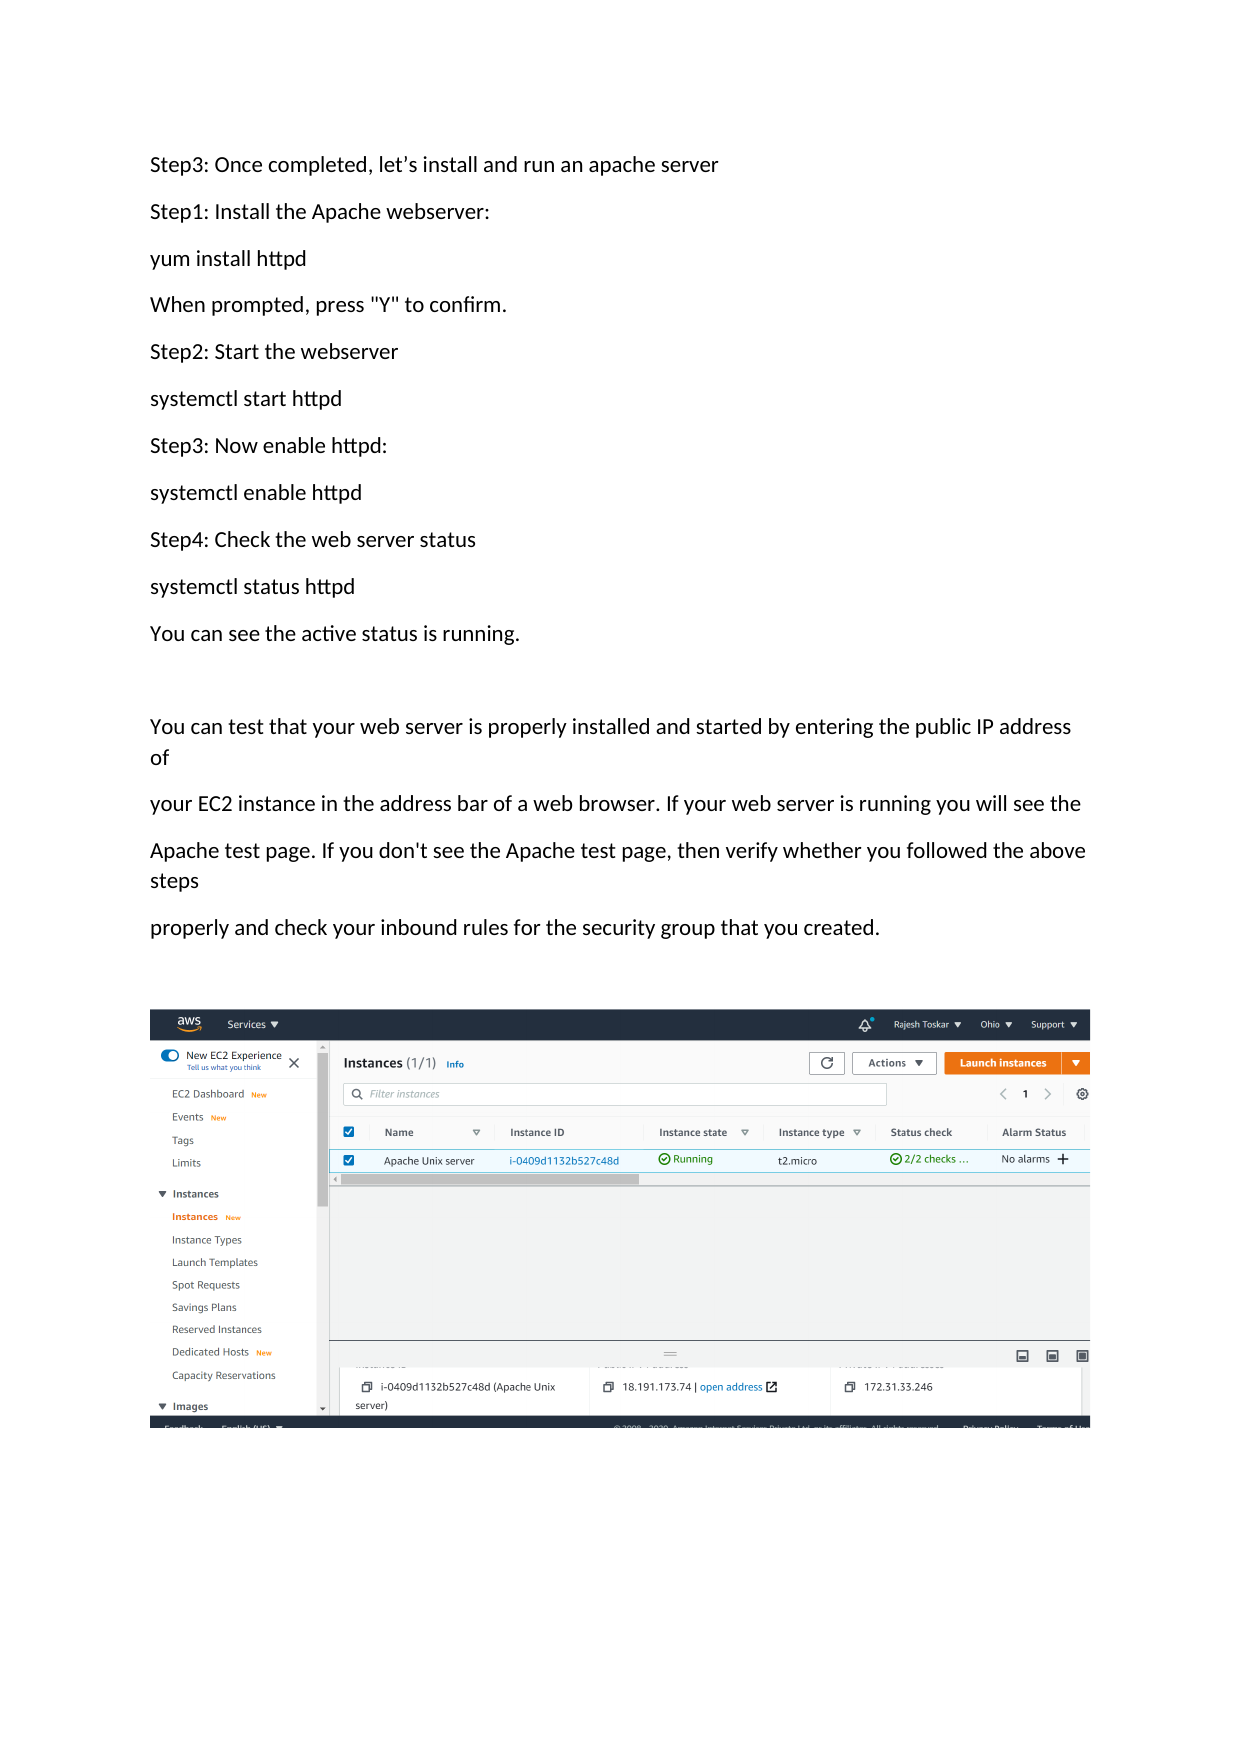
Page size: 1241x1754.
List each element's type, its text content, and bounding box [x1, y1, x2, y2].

text Step3: Now enable httpd: [150, 431, 1090, 459]
text You can test that your web server is properly installed and started by entering the public IP address of [150, 712, 1090, 771]
text systemctl status httpd [150, 572, 1090, 600]
text properly and check your inbound rules for the security group that you created. [150, 913, 1090, 942]
text Step1: Install the Apache webserver: [150, 197, 1090, 225]
text systemctl enable httpd [150, 478, 1090, 506]
text Step2: Start the webserver [150, 337, 1090, 366]
text Apache test page. If you don't see the Apache test page, then verify whether you followed the above steps [150, 836, 1090, 895]
text Step3: Once completed, let’s install and run an apache server [150, 150, 1090, 178]
text systemctl start httpd [150, 384, 1090, 412]
text yum install httpd [150, 244, 1090, 272]
text Step4: Check the web server status [150, 525, 1090, 553]
picture [150, 1007, 1091, 1428]
text You can see the active status is running. [150, 619, 1090, 647]
text your EC2 instance in the address bar of a web browser. If your web server is running you will see the [150, 789, 1090, 818]
text When prompted, press "Y" to confirm. [150, 291, 1090, 319]
